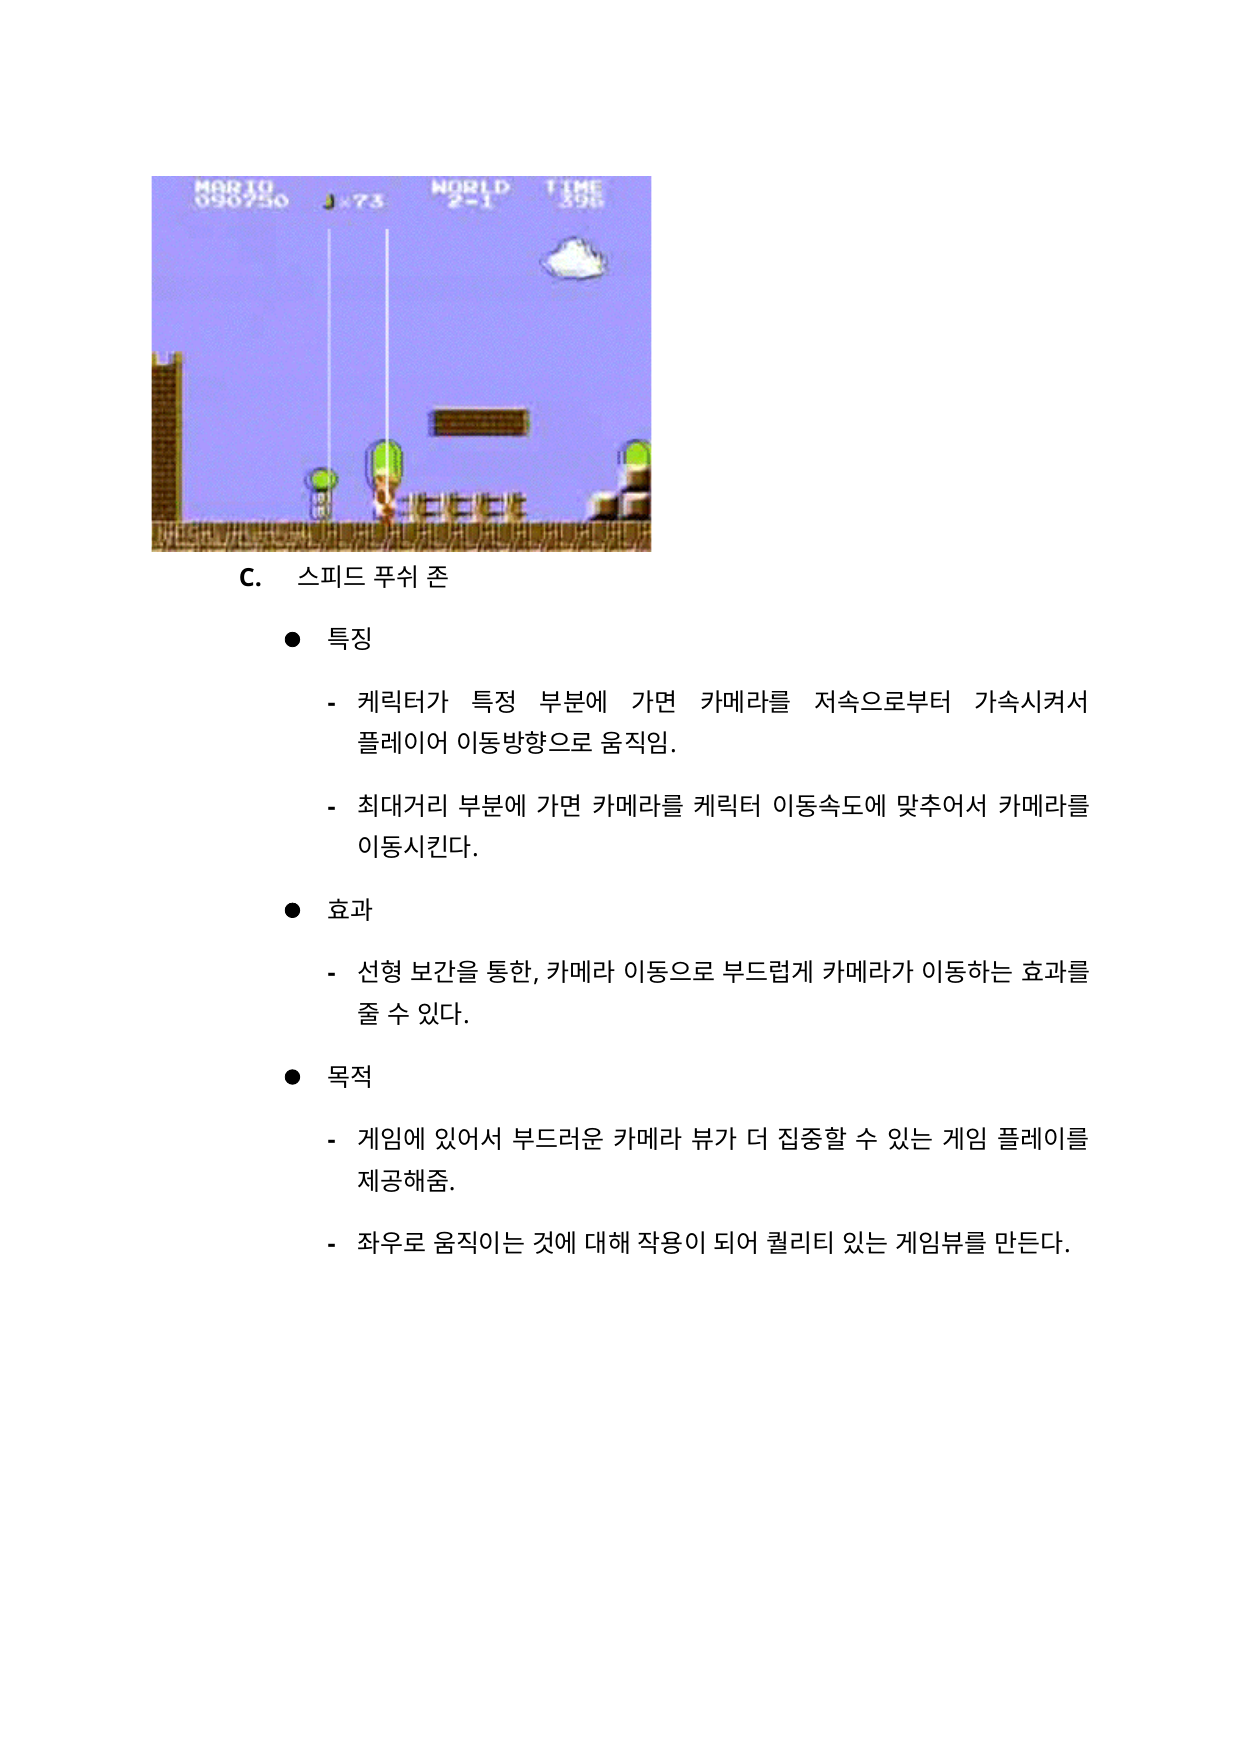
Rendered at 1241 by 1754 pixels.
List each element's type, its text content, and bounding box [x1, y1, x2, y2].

list 효과 [283, 890, 1090, 927]
list 특징 [283, 619, 1090, 656]
list 목적 [283, 1057, 1090, 1093]
list 케릭터가 특정 부분에 가면 카메라를 저속으로부터 가속시켜서 플레이어 이동방향으로 움직임. [327, 682, 1090, 760]
list 좌우로 움직이는 것에 대해 작용이 되어 퀄리티 있는 게임뷰를 만든다. [327, 1224, 1090, 1260]
list 선형 보간을 통한, 카메라 이동으로 부드럽게 카메라가 이동하는 효과를 줄 수 있다. [327, 953, 1090, 1031]
list 최대거리 부분에 가면 카메라를 케릭터 이동속도에 맞추어서 카메라를 이동시킨다. [327, 786, 1090, 864]
picture [151, 176, 652, 552]
list 게임에 있어서 부드러운 카메라 뷰가 더 집중할 수 있는 게임 플레이를 제공해줌. [327, 1119, 1090, 1197]
